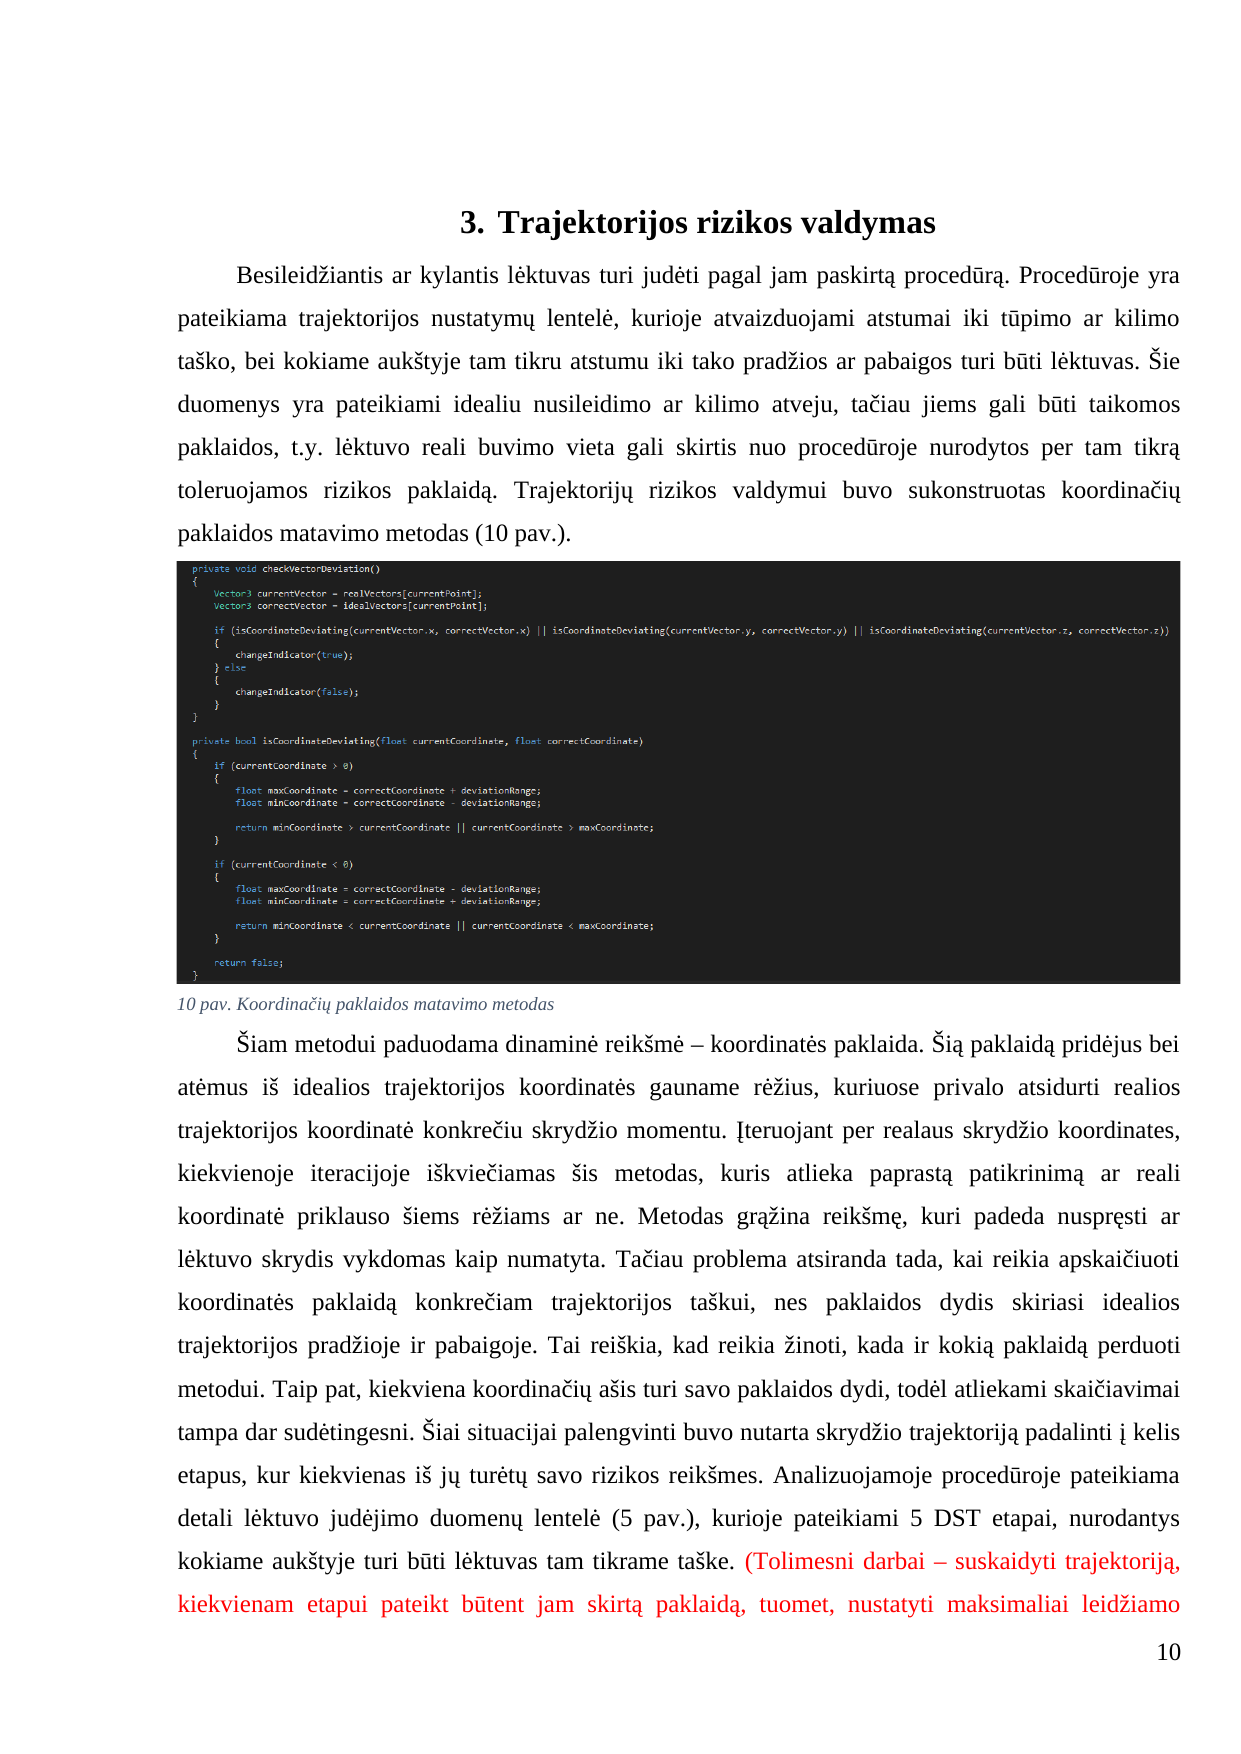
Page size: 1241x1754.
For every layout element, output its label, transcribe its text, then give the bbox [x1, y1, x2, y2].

picture [176, 561, 1181, 984]
subtitle Trajektorijos rizikos valdymas [215, 202, 1181, 241]
text Besileidžiantis ar kylantis lėktuvas turi judėti pagal jam paskirtą procedūrą. Procedūroje yra pateikiama trajektorijos nustatymų lentelė, kurioje atvaizduojami atstumai iki tūpimo ar kilimo taško, bei kokiame aukštyje tam tikru atstumu iki tako pradžios ar pabaigos turi būti lėktuvas. Šie duomenys yra pateikiami idealiu nusileidimo ar kilimo atveju, tačiau jiems gali būti taikomos paklaidos, t.y. lėktuvo reali buvimo vieta gali skirtis nuo procedūroje nurodytos per tam tikrą toleruojamos rizikos paklaidą. Trajektorijų rizikos valdymui buvo sukonstruotas koordinačių paklaidos matavimo metodas (10 pav.). [177, 260, 1181, 547]
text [177, 1014, 1181, 1618]
